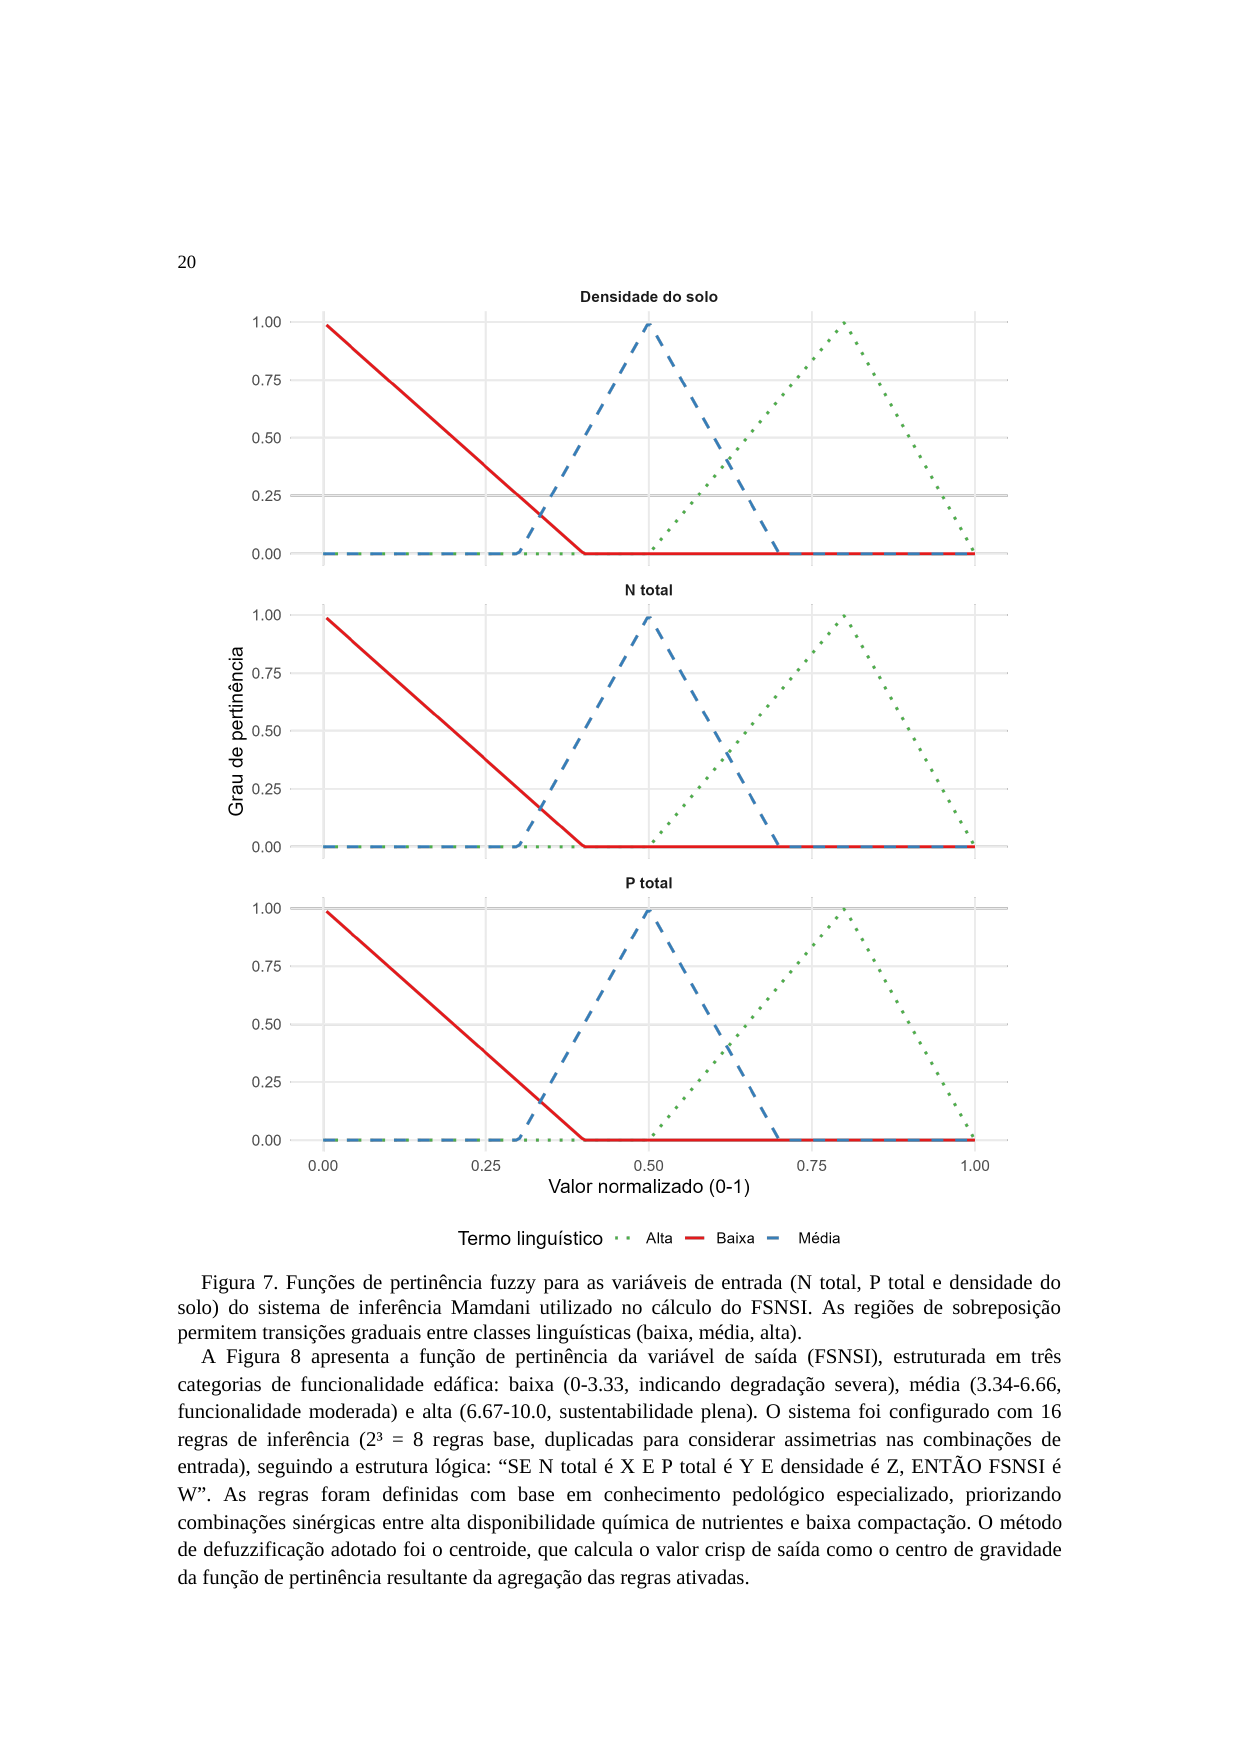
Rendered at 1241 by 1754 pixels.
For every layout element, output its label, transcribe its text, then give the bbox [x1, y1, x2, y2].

picture [219, 273, 1017, 1269]
text A Figura 8 apresenta a função de pertinência da variável de saída (FSNSI), estruturada em três categorias de funcionalidade edáfica: baixa (0-3.33, indicando degradação severa), média (3.34-6.66, funcionalidade moderada) e alta (6.67-10.0, sustentabilidade plena). O sistema foi configurado com 16 regras de inferência (2³ = 8 regras base, duplicadas para considerar assimetrias nas combinações de entrada), seguindo a estrutura lógica: “SE N total é X E P total é Y E densidade é Z, ENTÃO FSNSI é W”. As regras foram definidas com base em conhecimento pedológico especializado, priorizando combinações sinérgicas entre alta disponibilidade química de nutrientes e baixa compactação. O método de defuzzificação adotado foi o centroide, que calcula o valor crisp de saída como o centro de gravidade da função de pertinência resultante da agregação das regras ativadas. [177, 1344, 1063, 1589]
